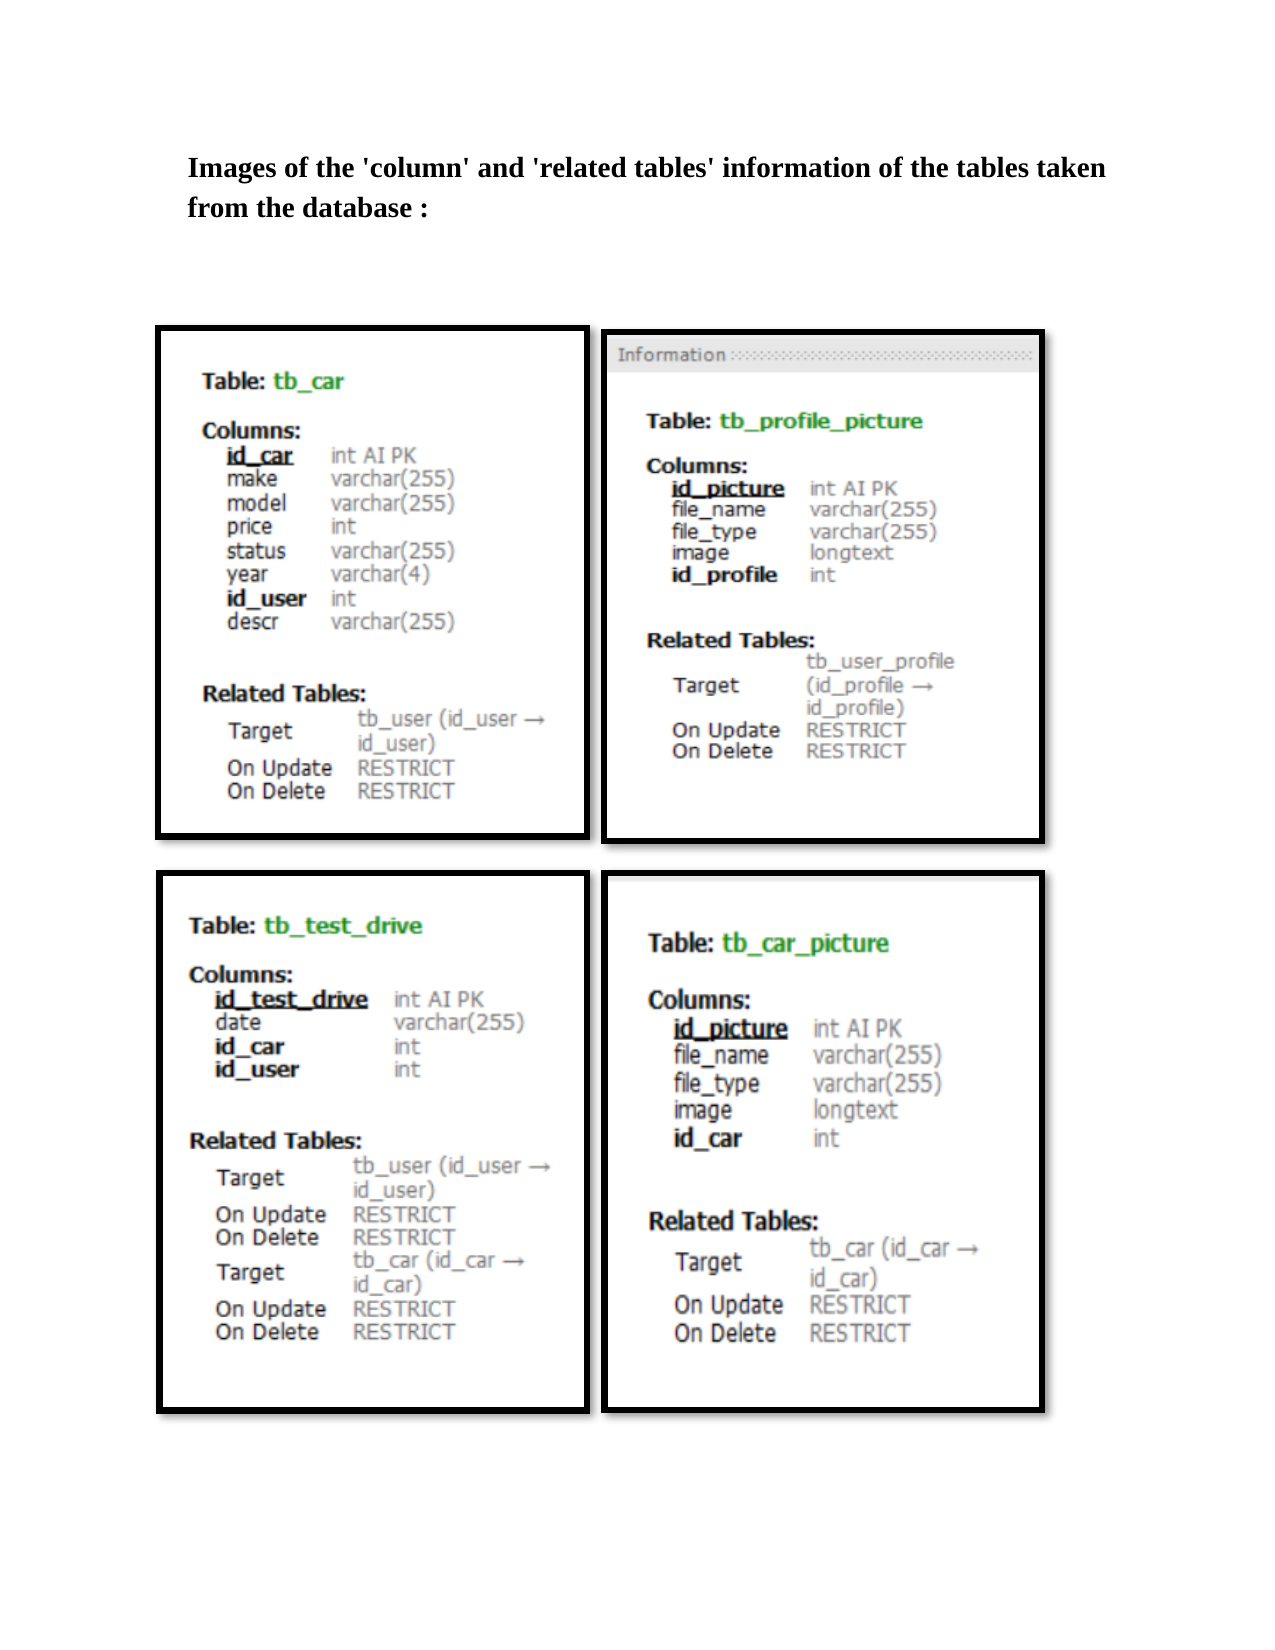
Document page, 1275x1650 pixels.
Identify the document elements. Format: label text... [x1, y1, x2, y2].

picture [607, 335, 1039, 838]
text Images of the 'column' and 'related tables' information of the tables taken from the database : [187, 150, 1125, 226]
picture [163, 876, 584, 1407]
picture [608, 876, 1039, 1407]
picture [161, 331, 584, 833]
